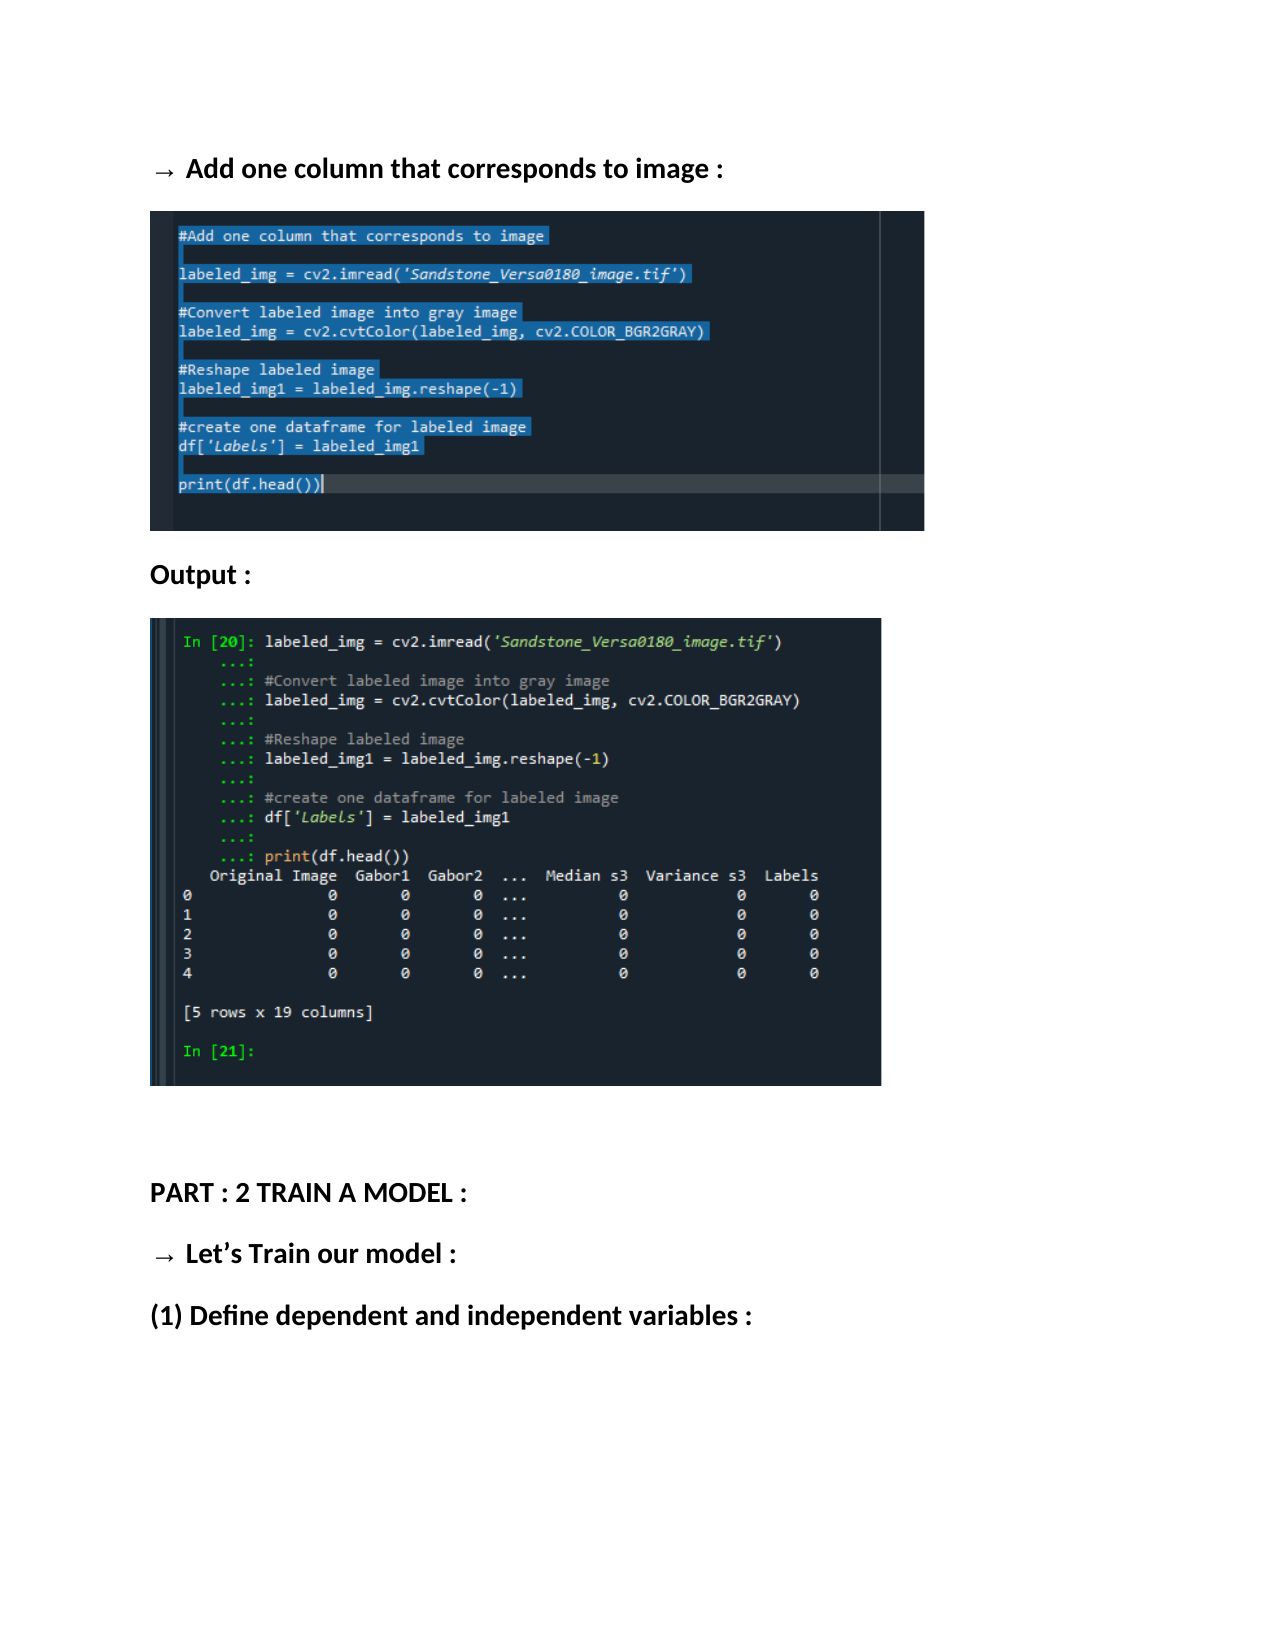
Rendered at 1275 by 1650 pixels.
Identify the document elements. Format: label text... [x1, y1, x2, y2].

text → Add one column that corresponds to image : [150, 150, 1125, 186]
picture [150, 211, 925, 531]
text → Let’s Train our model : [150, 1235, 1125, 1271]
text PART : 2 TRAIN A MODEL : [150, 1174, 1125, 1209]
picture [150, 618, 882, 1086]
text Output : [150, 556, 1125, 592]
text (1) Define dependent and independent variables : [150, 1297, 1125, 1333]
